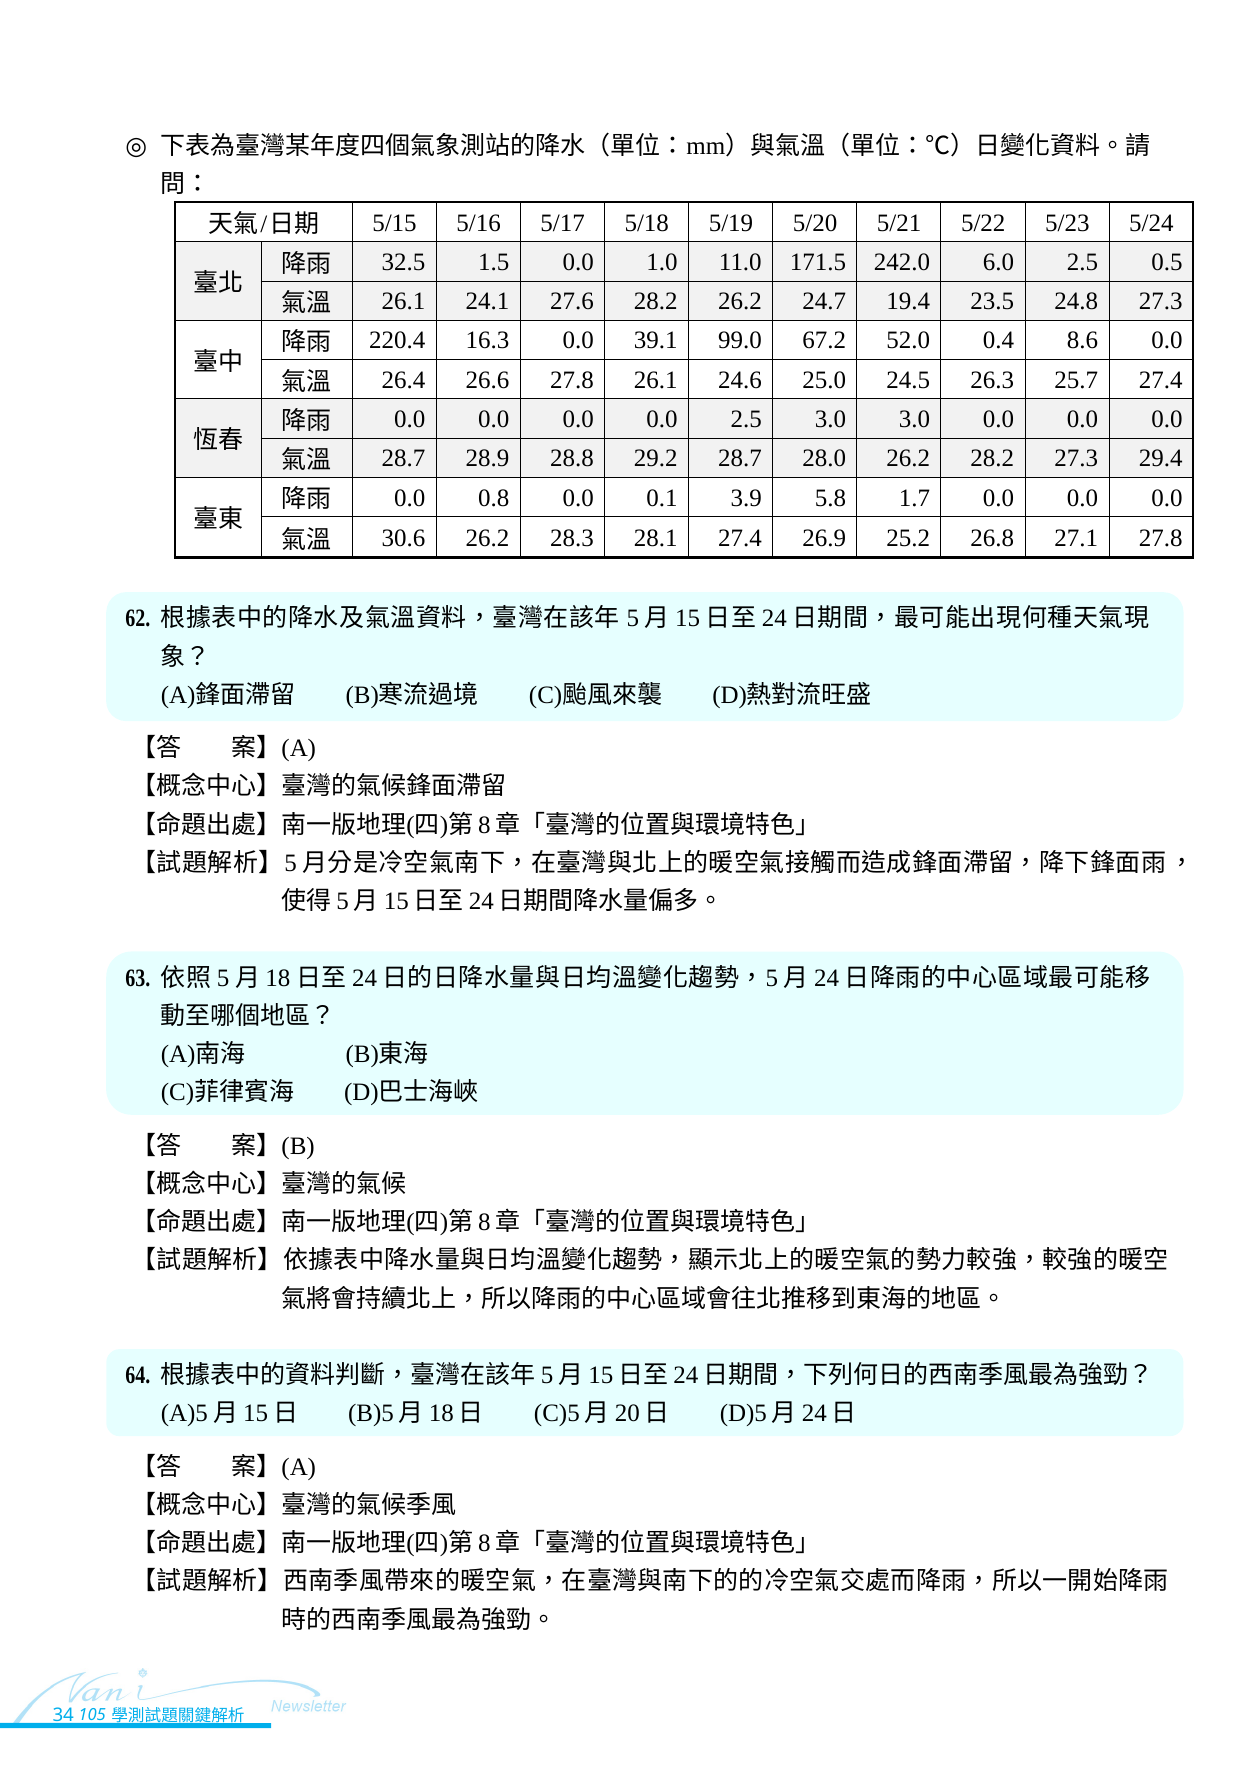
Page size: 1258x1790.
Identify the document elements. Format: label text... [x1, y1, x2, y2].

table_cell 0.4 [941, 321, 1025, 359]
table_cell 28.2 [941, 439, 1025, 477]
table_cell 降雨 [262, 321, 352, 359]
table_cell 降雨 [262, 242, 352, 281]
table_cell 19.4 [857, 282, 940, 320]
text 64. 根據表中的資料判斷，臺灣在該年5月15日至24日期間，下列何日的西南季風最為強勁？ (A)5月15日 (B)5月18日 (C)5月20日 (D)5月24日 [125, 1353, 1151, 1430]
table_cell 26.2 [689, 282, 772, 320]
table_cell 8.6 [1026, 321, 1109, 359]
table_cell 26.1 [605, 360, 688, 398]
text 【命題出處】南一版地理(四)第8章「臺灣的位置與環境特色」 [131, 1201, 1169, 1239]
table_cell 氣溫 [262, 439, 352, 477]
table_cell 24.6 [689, 360, 772, 398]
table_cell 0.0 [353, 478, 436, 516]
table_cell 臺北 [176, 242, 261, 320]
text 【概念中心】臺灣的氣候季風 [131, 1483, 1169, 1522]
table_cell 25.7 [1026, 360, 1109, 398]
table_cell 0.0 [1026, 399, 1109, 438]
table_cell 氣溫 [262, 282, 352, 320]
text 62. 根據表中的降水及氣溫資料，臺灣在該年5月15日至24日期間，最可能出現何種天氣現象？ (A)鋒面滯留 (B)寒流過境 (C)颱風來襲 (D)熱對流旺盛 [125, 597, 1151, 711]
table_cell 29.4 [1110, 439, 1192, 477]
table_cell 0.0 [1110, 478, 1192, 516]
table_cell 26.2 [857, 439, 940, 477]
table_cell 242.0 [857, 242, 940, 281]
table_cell 0.8 [437, 478, 520, 516]
table_cell 25.0 [773, 360, 856, 398]
table_cell 0.0 [1110, 399, 1192, 438]
text 【概念中心】臺灣的氣候鋒面滯留 [131, 765, 1169, 803]
table_cell 0.0 [521, 478, 604, 516]
table_cell 26.3 [941, 360, 1025, 398]
text 【命題出處】南一版地理(四)第8章「臺灣的位置與環境特色」 [131, 803, 1169, 841]
table_cell 27.8 [1110, 517, 1192, 556]
table_cell 24.5 [857, 360, 940, 398]
table_cell 0.0 [1026, 478, 1109, 516]
table_cell 23.5 [941, 282, 1025, 320]
table_cell 1.7 [857, 478, 940, 516]
table_cell 0.0 [521, 399, 604, 438]
text 【命題出處】南一版地理(四)第8章「臺灣的位置與環境特色」 [131, 1522, 1169, 1560]
table_header 5/22 [941, 203, 1025, 241]
table_header 5/16 [437, 203, 520, 241]
text 【答 案】(A) [131, 727, 1169, 765]
table_header 5/23 [1026, 203, 1109, 241]
table_cell 32.5 [353, 242, 436, 281]
table_cell 52.0 [857, 321, 940, 359]
table_cell 27.4 [1110, 360, 1192, 398]
table_cell 220.4 [353, 321, 436, 359]
table_header 5/19 [689, 203, 772, 241]
table_cell 16.3 [437, 321, 520, 359]
text 【概念中心】臺灣的氣候 [131, 1162, 1169, 1201]
table_cell 臺中 [176, 321, 261, 398]
table_cell 氣溫 [262, 360, 352, 398]
table_cell 30.6 [353, 517, 436, 556]
table_cell 28.1 [605, 517, 688, 556]
table_header 5/20 [773, 203, 856, 241]
table_cell 臺東 [176, 478, 261, 556]
table_header 天氣 / 日期 [176, 203, 352, 241]
table_cell 28.7 [689, 439, 772, 477]
table_cell 降雨 [262, 478, 352, 516]
table_cell 39.1 [605, 321, 688, 359]
text 【試題解析】5月分是冷空氣南下，在臺灣與北上的暖空氣接觸而造成鋒面滯留，降下鋒面雨，使得5月15日至24日期間降水量偏多。 [131, 841, 1169, 918]
table_cell 24.7 [773, 282, 856, 320]
table_cell 3.0 [773, 399, 856, 438]
table_cell 0.0 [437, 399, 520, 438]
table_cell 0.0 [941, 399, 1025, 438]
text 【答 案】(B) [131, 1124, 1169, 1162]
table_cell 27.6 [521, 282, 604, 320]
table_cell 26.1 [353, 282, 436, 320]
table_cell 27.8 [521, 360, 604, 398]
table_cell 26.8 [941, 517, 1025, 556]
table_cell 28.8 [521, 439, 604, 477]
table_cell 5.8 [773, 478, 856, 516]
text 【試題解析】西南季風帶來的暖空氣，在臺灣與南下的的冷空氣交處而降雨，所以一開始降雨時的西南季風最為強勁。 [131, 1560, 1169, 1636]
table_cell 0.0 [605, 399, 688, 438]
table_cell 3.0 [857, 399, 940, 438]
table_cell 0.0 [941, 478, 1025, 516]
table_cell 99.0 [689, 321, 772, 359]
table_cell 26.9 [773, 517, 856, 556]
table_cell 28.3 [521, 517, 604, 556]
table_cell 2.5 [1026, 242, 1109, 281]
picture [12, 1668, 347, 1724]
table_cell 171.5 [773, 242, 856, 281]
table_cell 1.0 [605, 242, 688, 281]
table_cell 0.1 [605, 478, 688, 516]
table_cell 3.9 [689, 478, 772, 516]
table_header 5/24 [1110, 203, 1192, 241]
table_cell 28.9 [437, 439, 520, 477]
table_cell 0.0 [1110, 321, 1192, 359]
table_cell 28.7 [353, 439, 436, 477]
table_cell 27.3 [1026, 439, 1109, 477]
table_cell 26.2 [437, 517, 520, 556]
table_cell 6.0 [941, 242, 1025, 281]
table_cell 氣溫 [262, 517, 352, 556]
table_cell 27.4 [689, 517, 772, 556]
text ◎ 下表為臺灣某年度四個氣象測站的降水（單位：mm）與氣溫（單位：℃）日變化資料。請問： [125, 124, 1151, 201]
text 【答 案】(A) [131, 1445, 1169, 1483]
table_cell 0.5 [1110, 242, 1192, 281]
table_cell 28.2 [605, 282, 688, 320]
table_header 5/17 [521, 203, 604, 241]
table_cell 25.2 [857, 517, 940, 556]
table_cell 27.3 [1110, 282, 1192, 320]
table_cell 29.2 [605, 439, 688, 477]
table_cell 1.5 [437, 242, 520, 281]
table_cell 26.6 [437, 360, 520, 398]
table_cell 28.0 [773, 439, 856, 477]
table_cell 67.2 [773, 321, 856, 359]
table_header 5/21 [857, 203, 940, 241]
table_cell 2.5 [689, 399, 772, 438]
table_cell 0.0 [521, 321, 604, 359]
table_cell 0.0 [353, 399, 436, 438]
text 63. 依照5月18日至24日的日降水量與日均溫變化趨勢，5月24日降雨的中心區域最可能移動至哪個地區？ (A)南海 (B)東海 (C)菲律賓海 (D)巴士海峽 [125, 956, 1151, 1109]
table_header 5/15 [353, 203, 436, 241]
table_cell 0.0 [521, 242, 604, 281]
table_cell 27.1 [1026, 517, 1109, 556]
table_cell 24.1 [437, 282, 520, 320]
table_header 5/18 [605, 203, 688, 241]
table_cell 26.4 [353, 360, 436, 398]
table_cell 降雨 [262, 399, 352, 438]
table_cell 11.0 [689, 242, 772, 281]
text 【試題解析】依據表中降水量與日均溫變化趨勢，顯示北上的暖空氣的勢力較強，較強的暖空氣將會持續北上，所以降雨的中心區域會往北推移到東海的地區。 [131, 1239, 1169, 1315]
table_cell 恆春 [176, 399, 261, 477]
table_cell 24.8 [1026, 282, 1109, 320]
